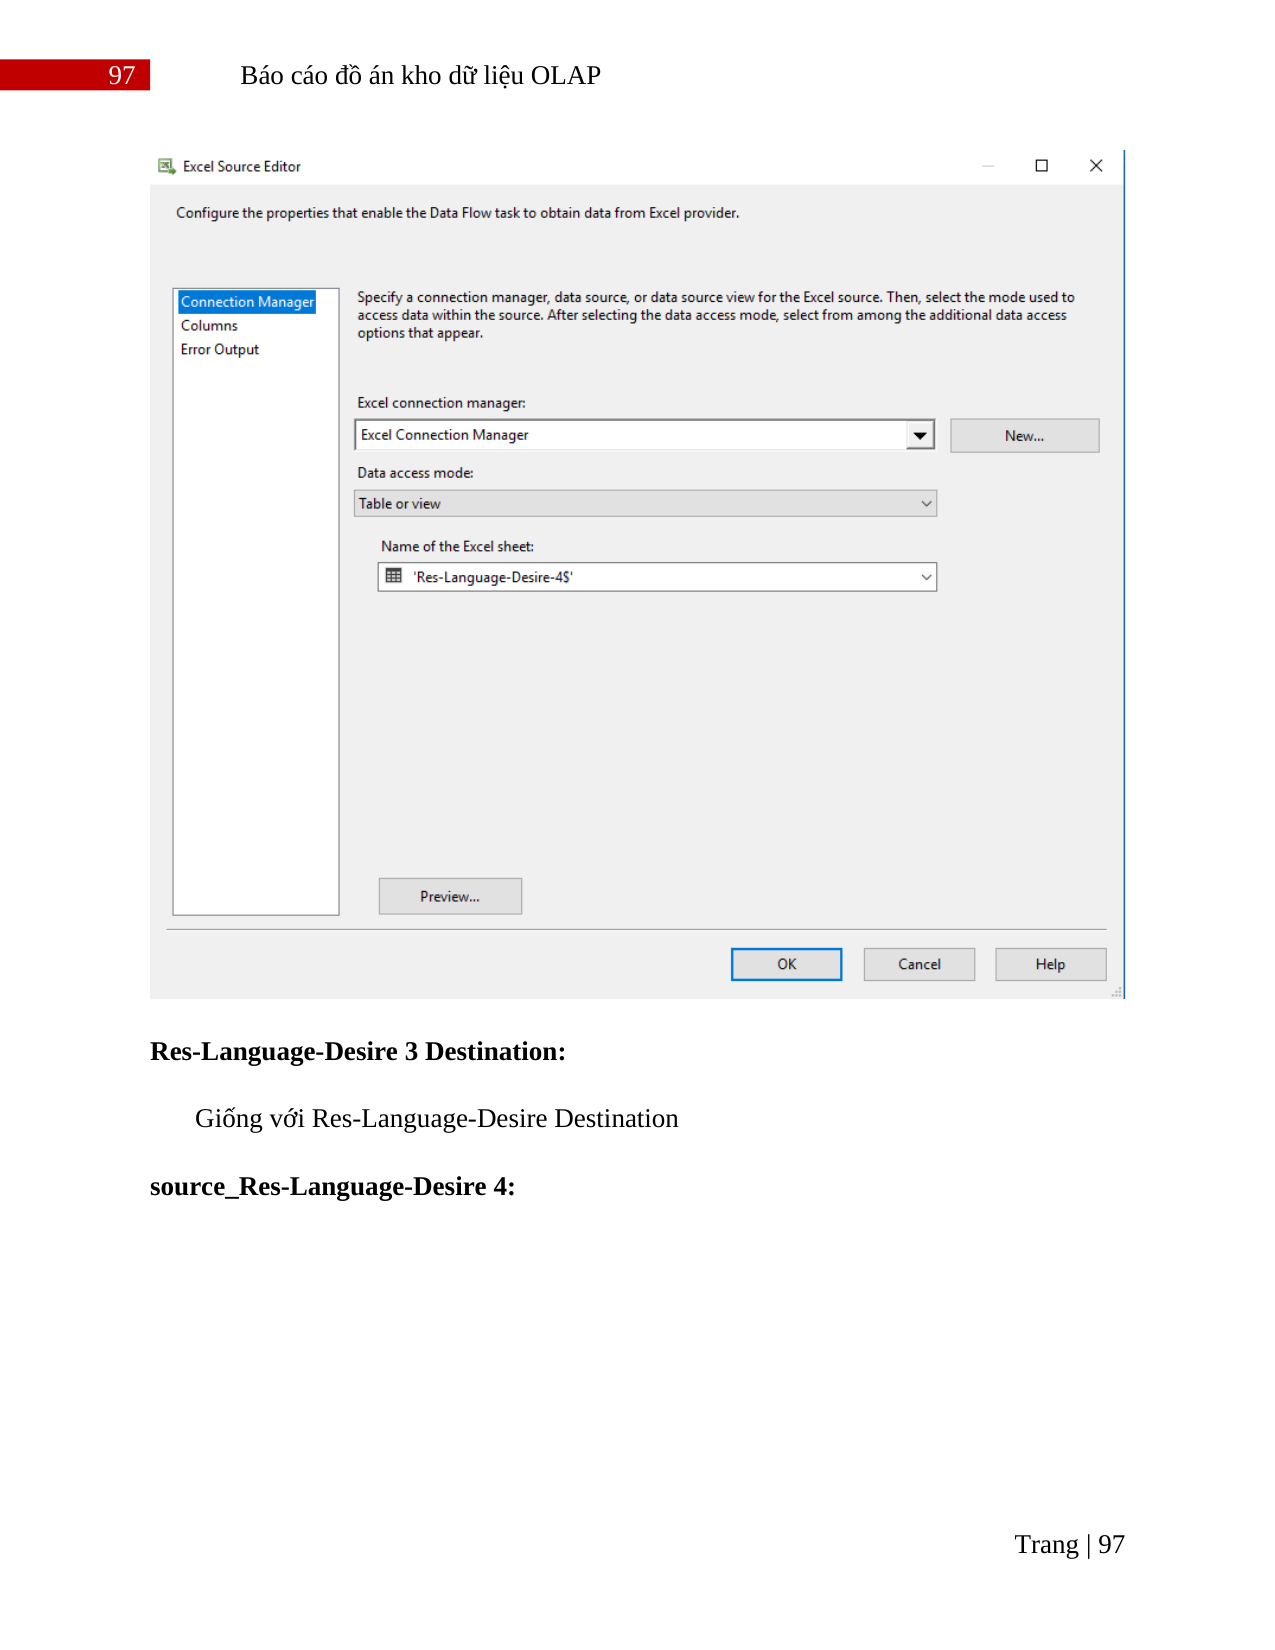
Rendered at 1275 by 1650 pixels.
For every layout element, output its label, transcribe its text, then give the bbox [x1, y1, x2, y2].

text Res-Language-Desire 3 Destination: [150, 1034, 1125, 1066]
picture [150, 150, 1125, 999]
text source_Res-Language-Desire 4: [150, 1169, 1125, 1201]
text Giống với Res-Language-Desire Destination [150, 1102, 1125, 1133]
